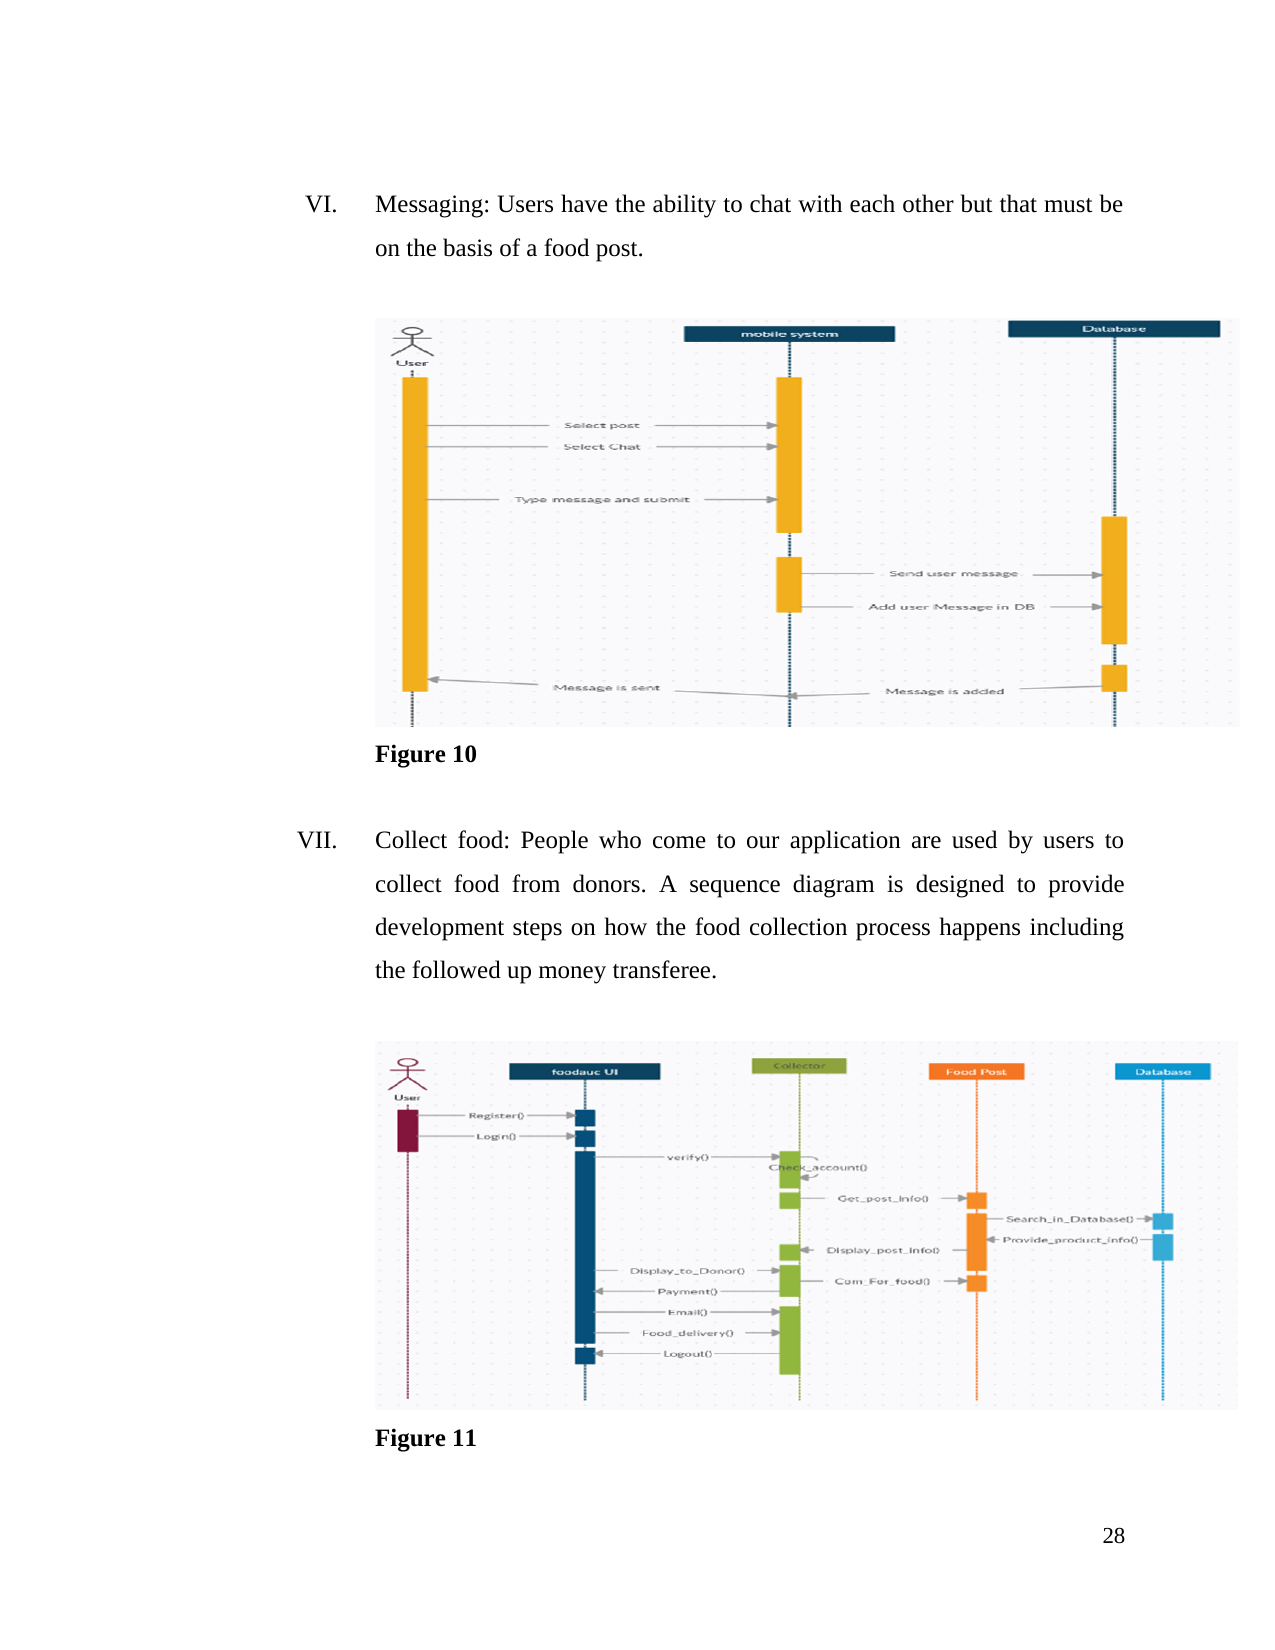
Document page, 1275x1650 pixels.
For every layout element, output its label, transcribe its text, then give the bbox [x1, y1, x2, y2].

text Figure 11 [375, 1423, 1125, 1452]
list Collect food: People who come to our application are used by users to collect food from donors. A sequence diagram is designed to provide development steps on how the food collection process happens including the followed up money transferee. [337, 826, 1125, 984]
text Figure 10 [375, 739, 1125, 768]
list Messaging: Users have the ability to chat with each other but that must be on the basis of a food post. [337, 189, 1125, 261]
picture [375, 1041, 1238, 1410]
picture [375, 318, 1240, 727]
